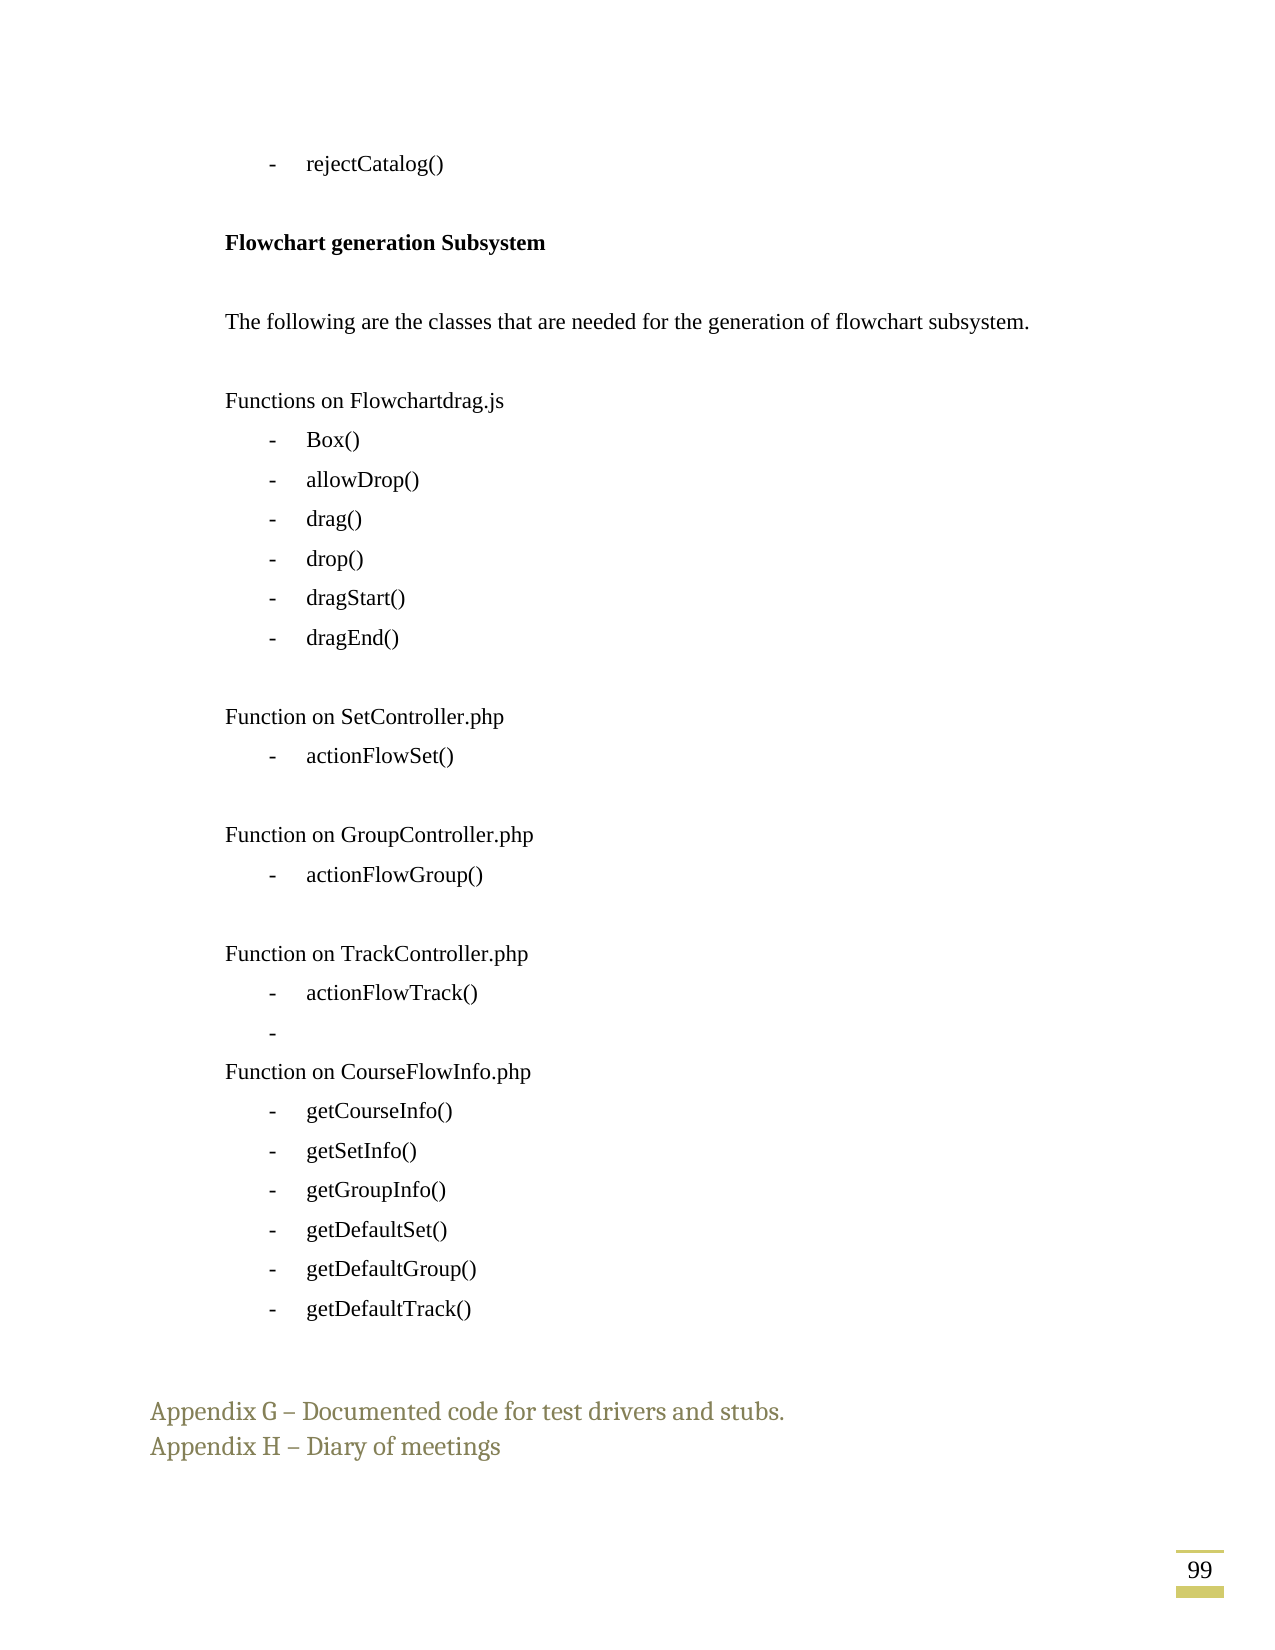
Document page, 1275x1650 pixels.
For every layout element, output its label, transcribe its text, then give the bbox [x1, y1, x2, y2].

list drop() [269, 545, 1125, 571]
list getDefaultTrack() [269, 1295, 1125, 1321]
text Function on CourseFlowInfo.php [225, 1058, 1125, 1084]
text Function on SetController.php [225, 703, 1125, 729]
list actionFlowGroup() [269, 861, 1125, 887]
list actionFlowTrack() [269, 979, 1125, 1005]
list getCourseInfo() [269, 1097, 1125, 1124]
text Function on GroupController.php [225, 821, 1125, 847]
list dragStart() [269, 584, 1125, 611]
text The following are the classes that are needed for the generation of flowchart subsystem. [225, 308, 1125, 334]
list getDefaultSet() [269, 1216, 1125, 1242]
list allowDrop() [269, 466, 1125, 492]
list drag() [269, 505, 1125, 532]
text Function on TrackController.php [225, 939, 1125, 966]
list getDefaultGroup() [269, 1255, 1125, 1282]
list getGroupInfo() [269, 1176, 1125, 1203]
list dragEnd() [269, 624, 1125, 650]
text Functions on Flowchartdrag.js [225, 387, 1125, 413]
subtitle Appendix G – Documented code for test drivers and stubs. [150, 1396, 1125, 1427]
list actionFlowSet() [269, 742, 1125, 768]
list rejectCatalog() [269, 150, 1125, 176]
subtitle Appendix H – Diary of meetings [150, 1431, 1125, 1462]
text Flowchart generation Subsystem [225, 229, 1125, 255]
list getSetInfo() [269, 1137, 1125, 1163]
list Box() [269, 426, 1125, 453]
